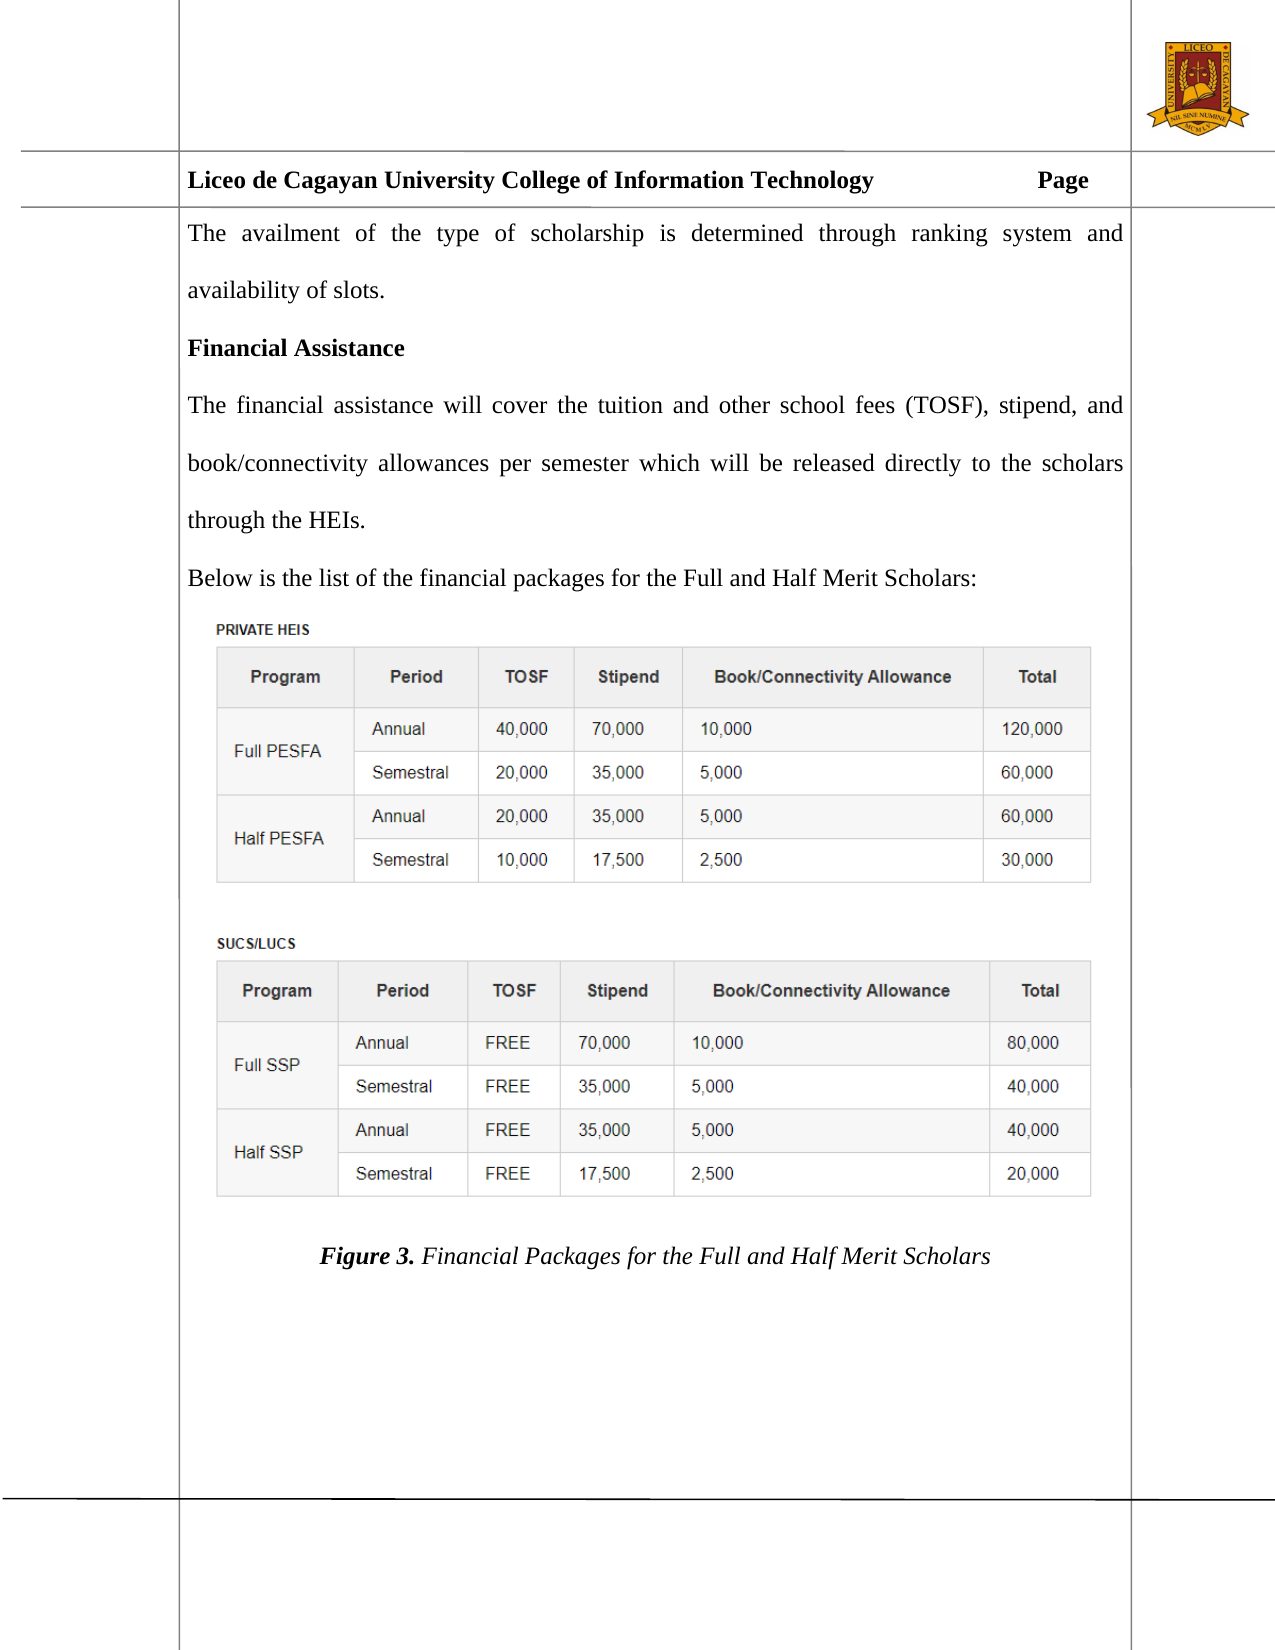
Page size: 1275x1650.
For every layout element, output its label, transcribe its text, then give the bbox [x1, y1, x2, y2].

text Below is the list of the financial packages for the Full and Half Merit Scholars: [187, 563, 1125, 592]
text The availment of the type of scholarship is determined through ranking system and availability of slots. [187, 218, 1125, 304]
text The financial assistance will cover the tuition and other school fees (TOSF), stipend, and book/connectivity allowances per semester which will be released directly to the scholars through the HEIs. [187, 390, 1125, 534]
text Financial Assistance [187, 333, 1125, 362]
text Figure 3. Financial Packages for the Full and Half Merit Scholars [187, 1241, 1125, 1270]
picture [1146, 42, 1250, 136]
picture [208, 620, 1104, 1218]
